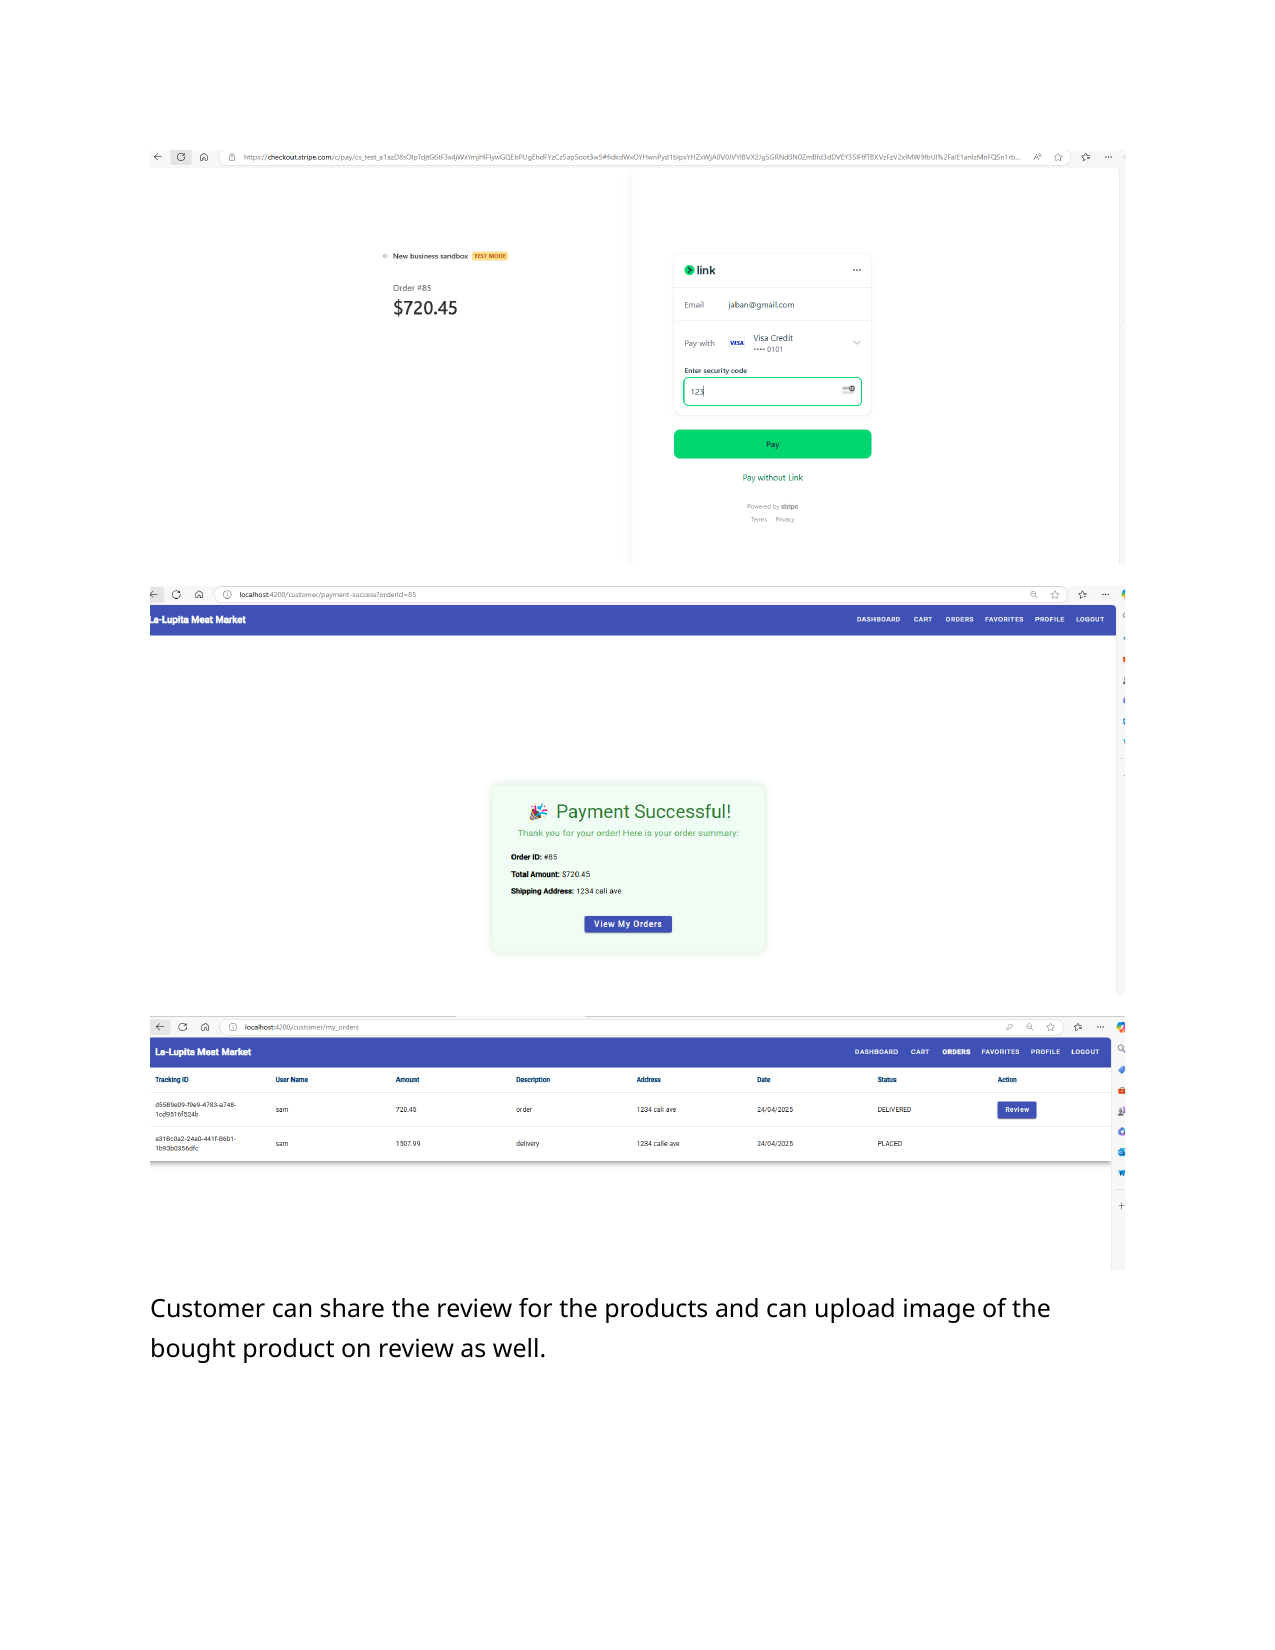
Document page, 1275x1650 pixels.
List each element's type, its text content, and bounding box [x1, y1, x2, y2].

picture [150, 586, 1125, 995]
picture [150, 1016, 1125, 1270]
text Customer can share the review for the products and can upload image of the bought product on review as well. [150, 1291, 1125, 1364]
picture [150, 150, 1125, 565]
